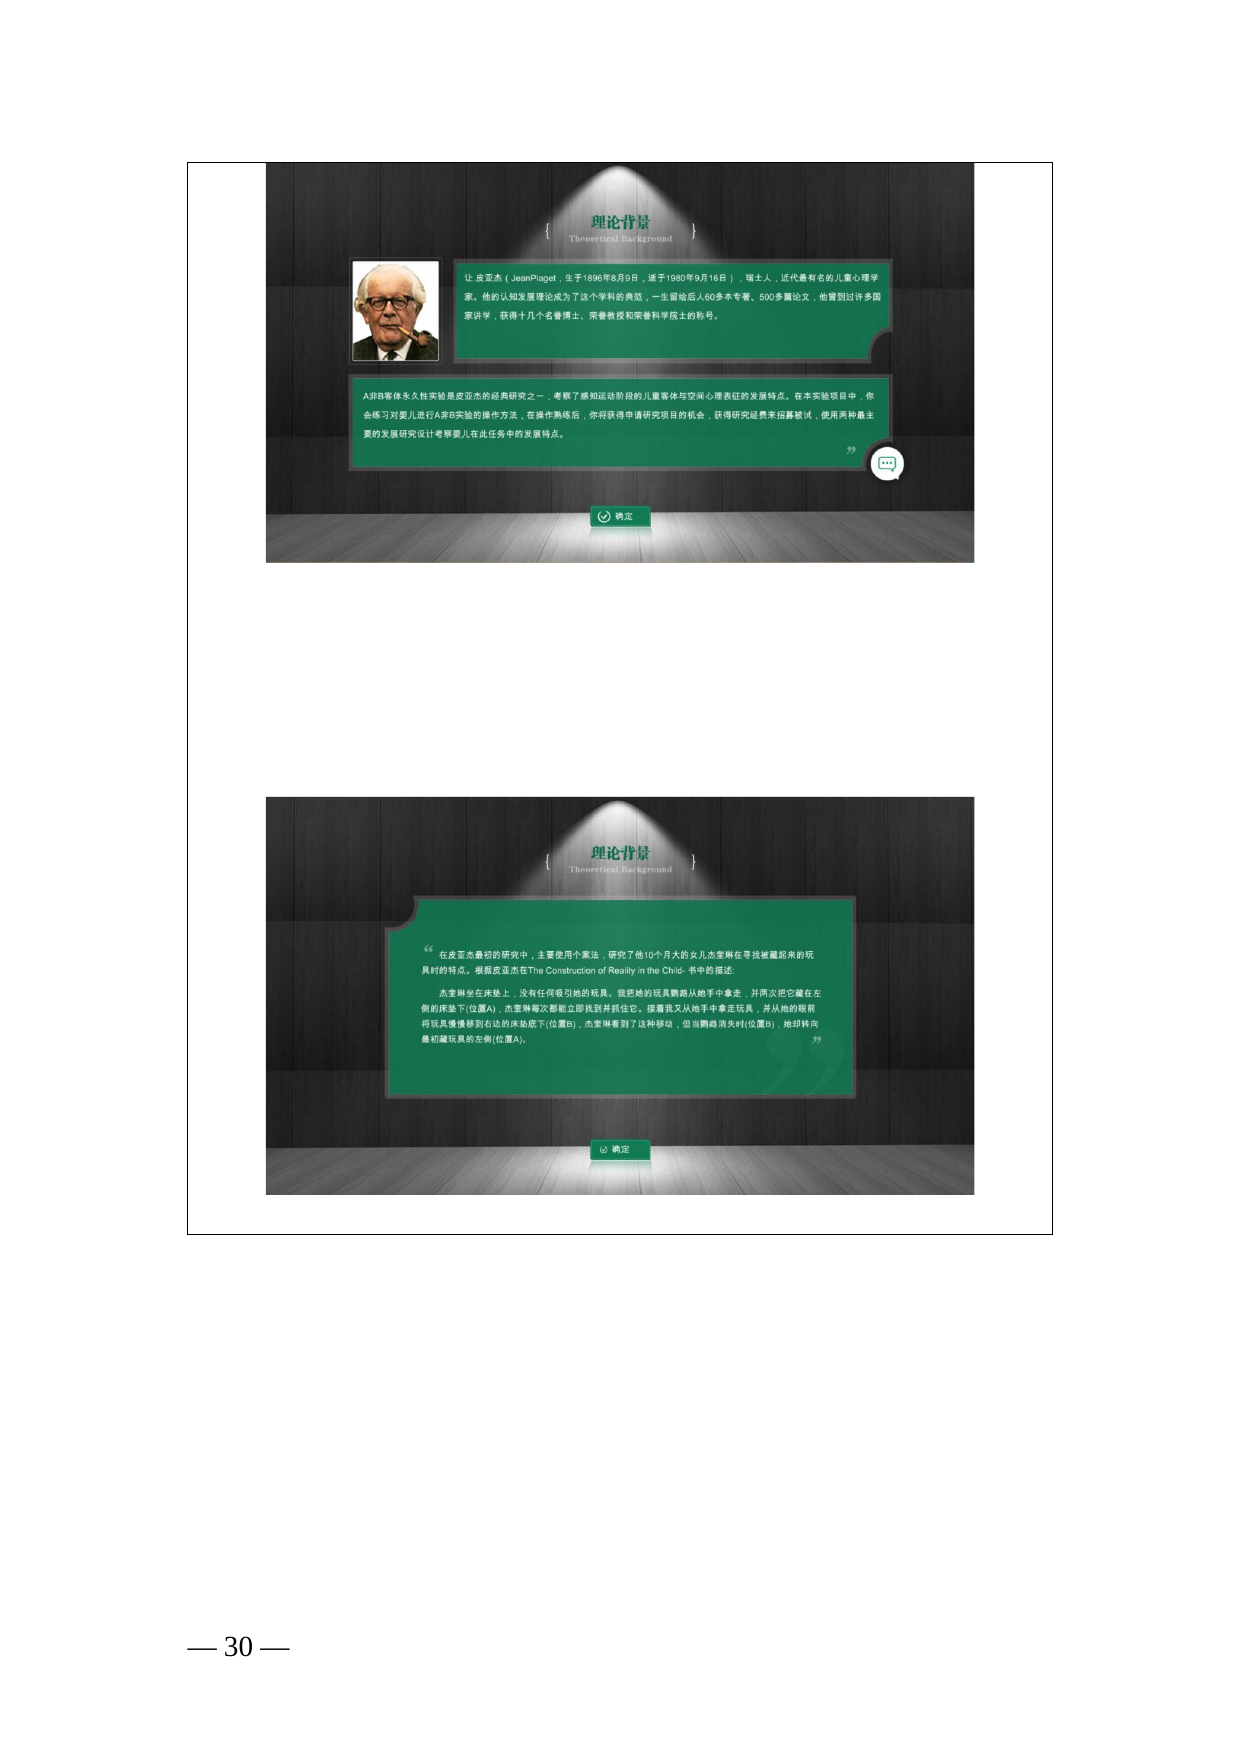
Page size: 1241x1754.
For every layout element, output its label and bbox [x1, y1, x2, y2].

picture [265, 163, 975, 563]
picture [265, 796, 975, 1195]
table_cell [188, 163, 1052, 1233]
